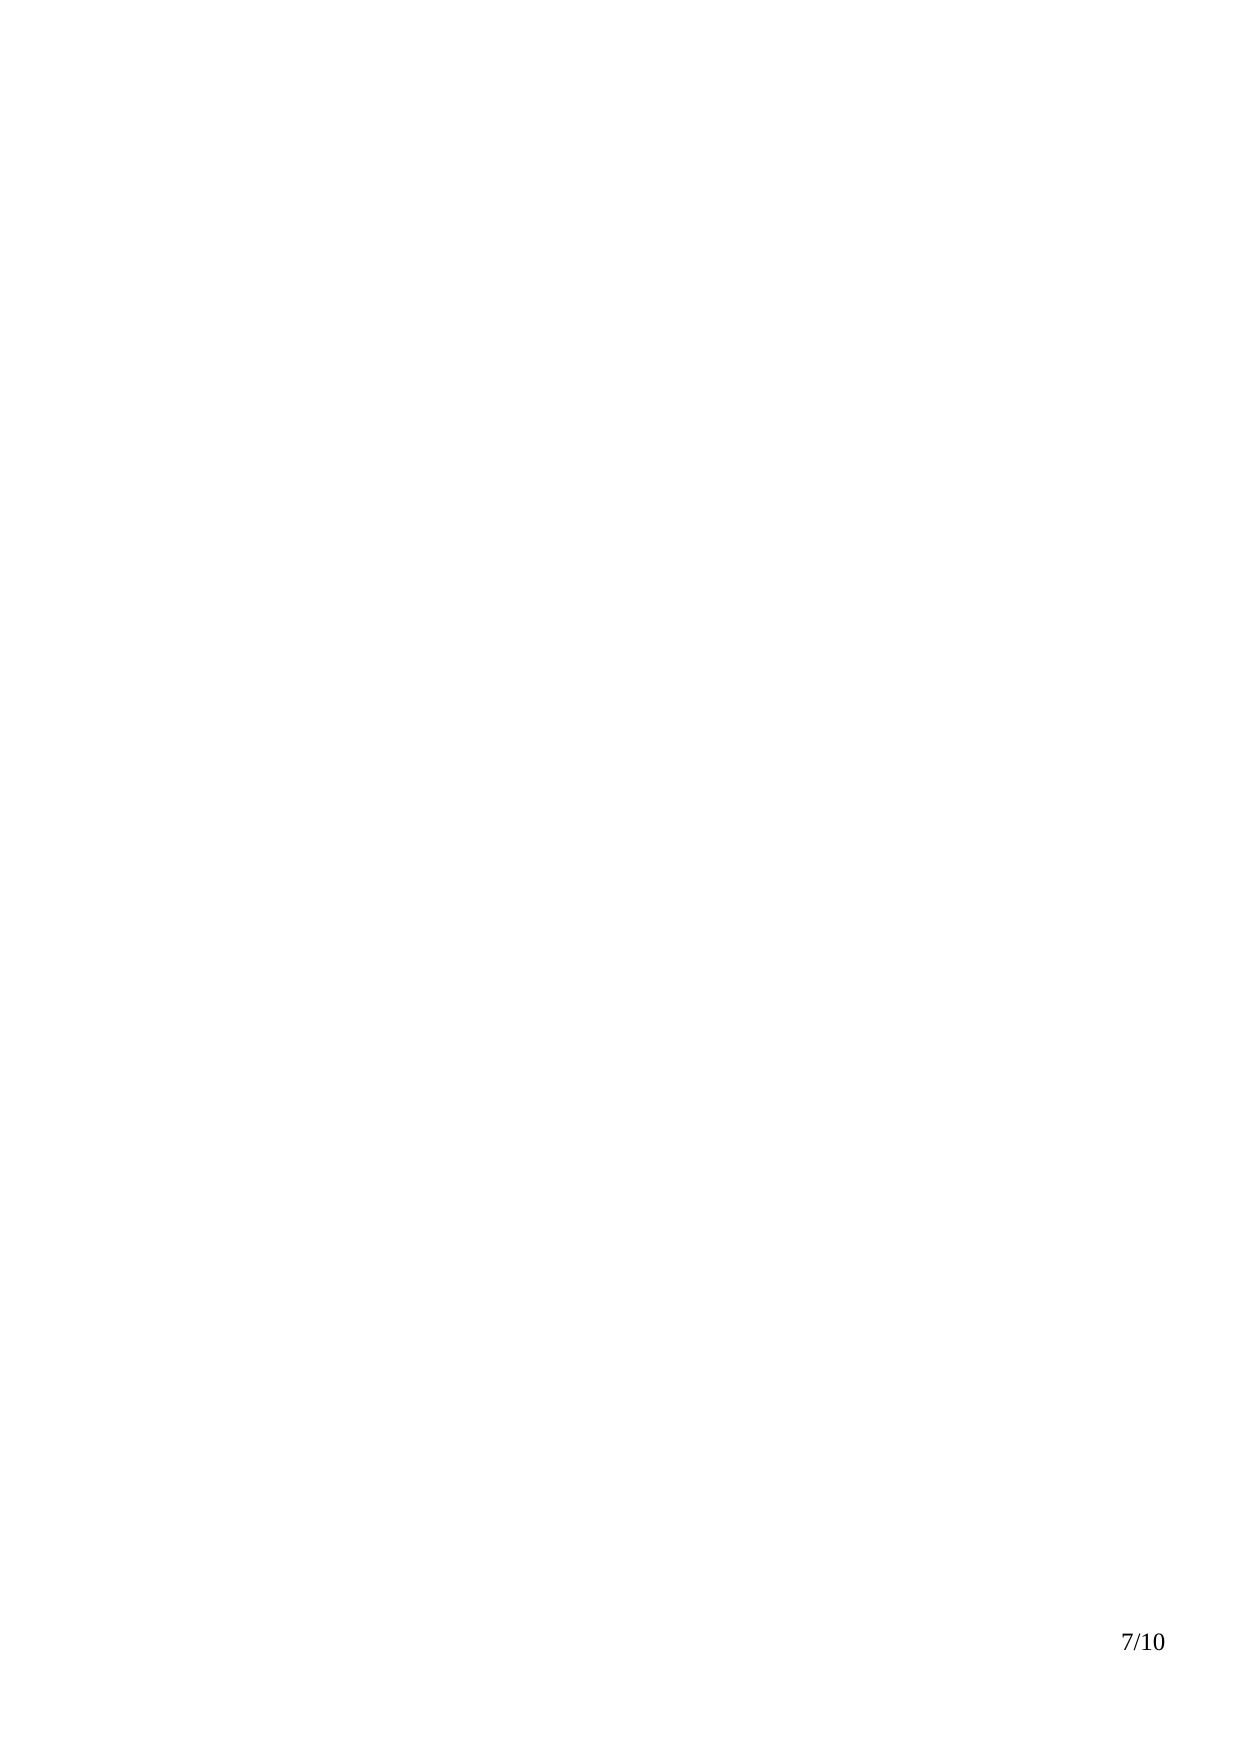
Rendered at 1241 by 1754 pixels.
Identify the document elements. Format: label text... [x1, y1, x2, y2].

text 7/10 [75, 1627, 1165, 1656]
